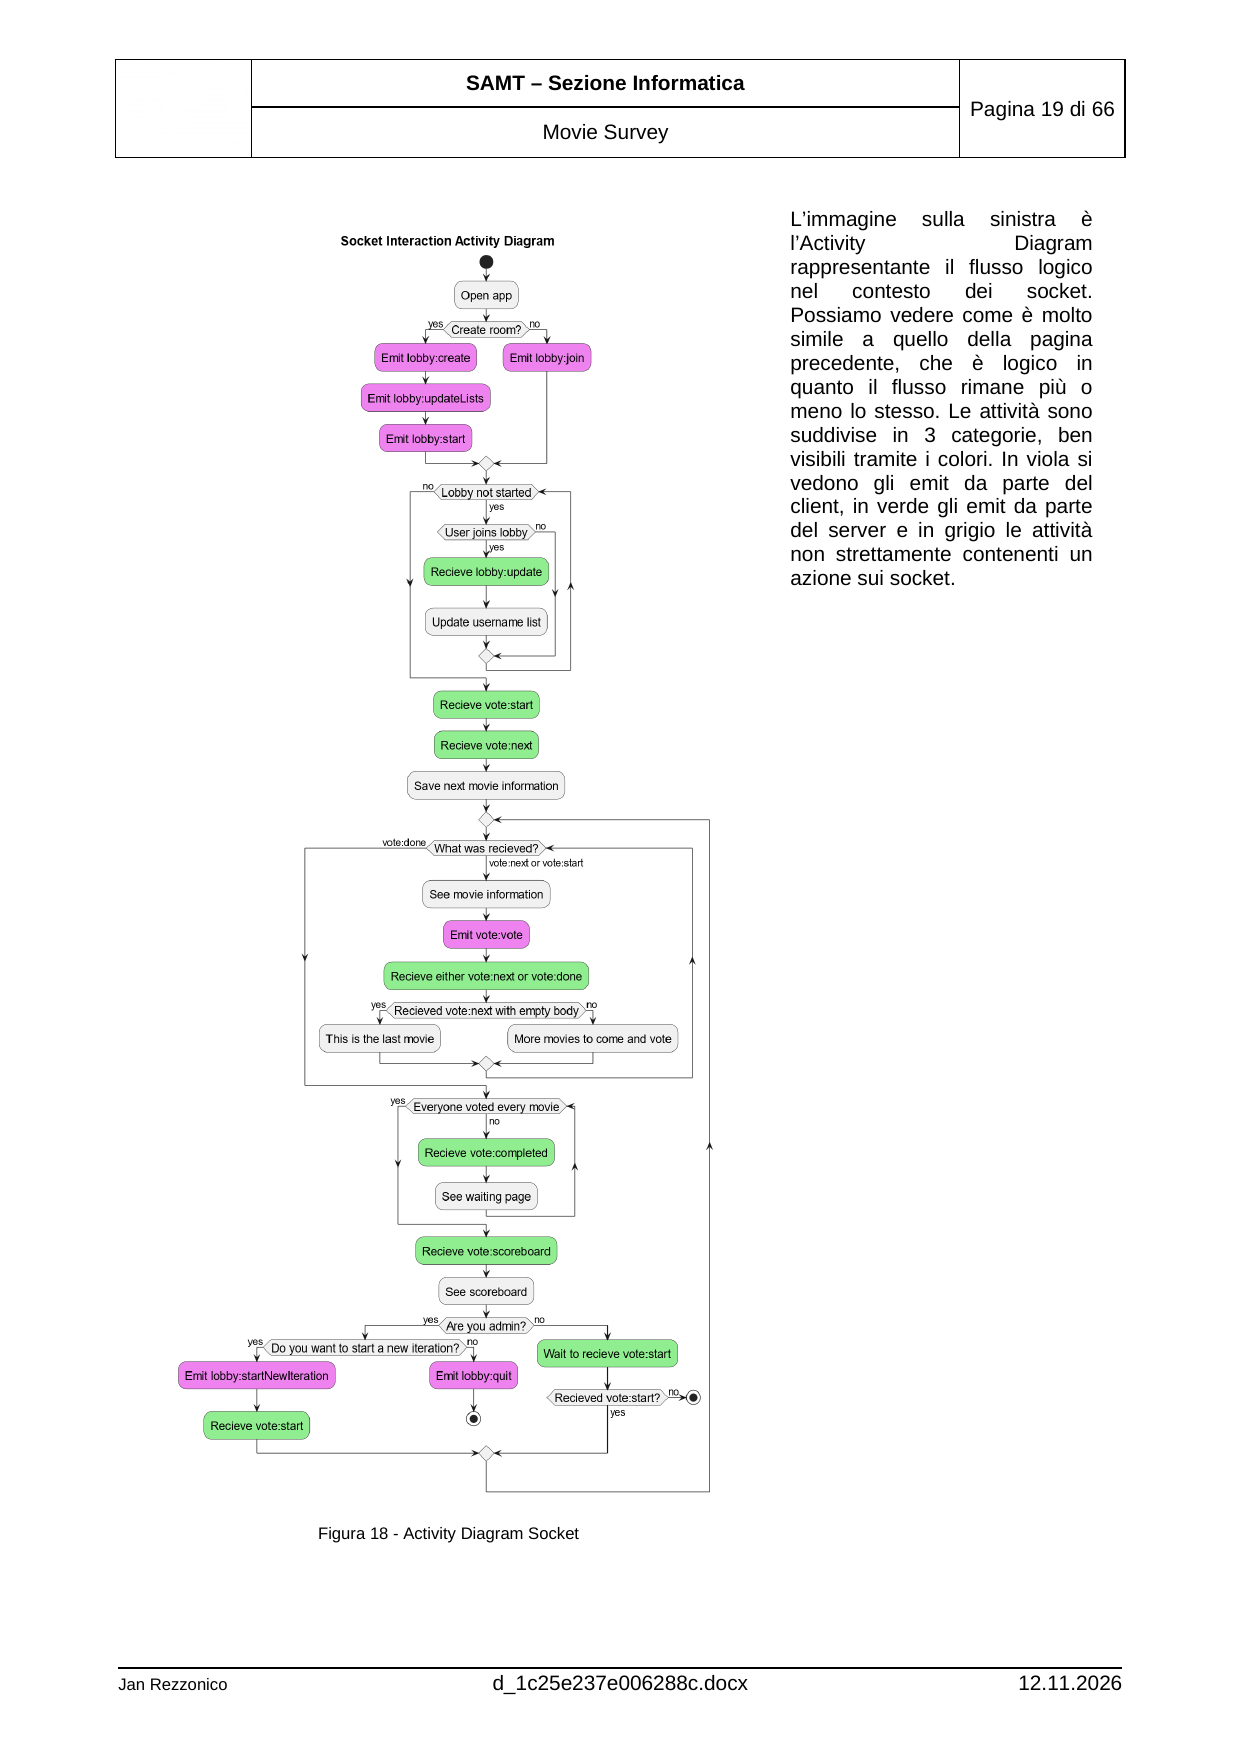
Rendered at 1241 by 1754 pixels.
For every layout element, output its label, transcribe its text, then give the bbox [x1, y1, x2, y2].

picture [171, 219, 726, 1499]
table_header L’immagine sulla sinistra è l’Activity Diagram rappresentante il flusso logico nel contesto dei socket. Possiamo vedere come è molto simile a quello della pagina precedente, che è logico in quanto il flusso rimane più o meno lo stesso. Le attività sono suddivise in 3 categorie, ben visibili tramite i colori. In viola si vedono gli emit da parte del client, in verde gli emit da parte del server e in grigio le attività non strettamente contenenti un azione sui socket. [779, 207, 1104, 1555]
picture [115, 60, 251, 157]
